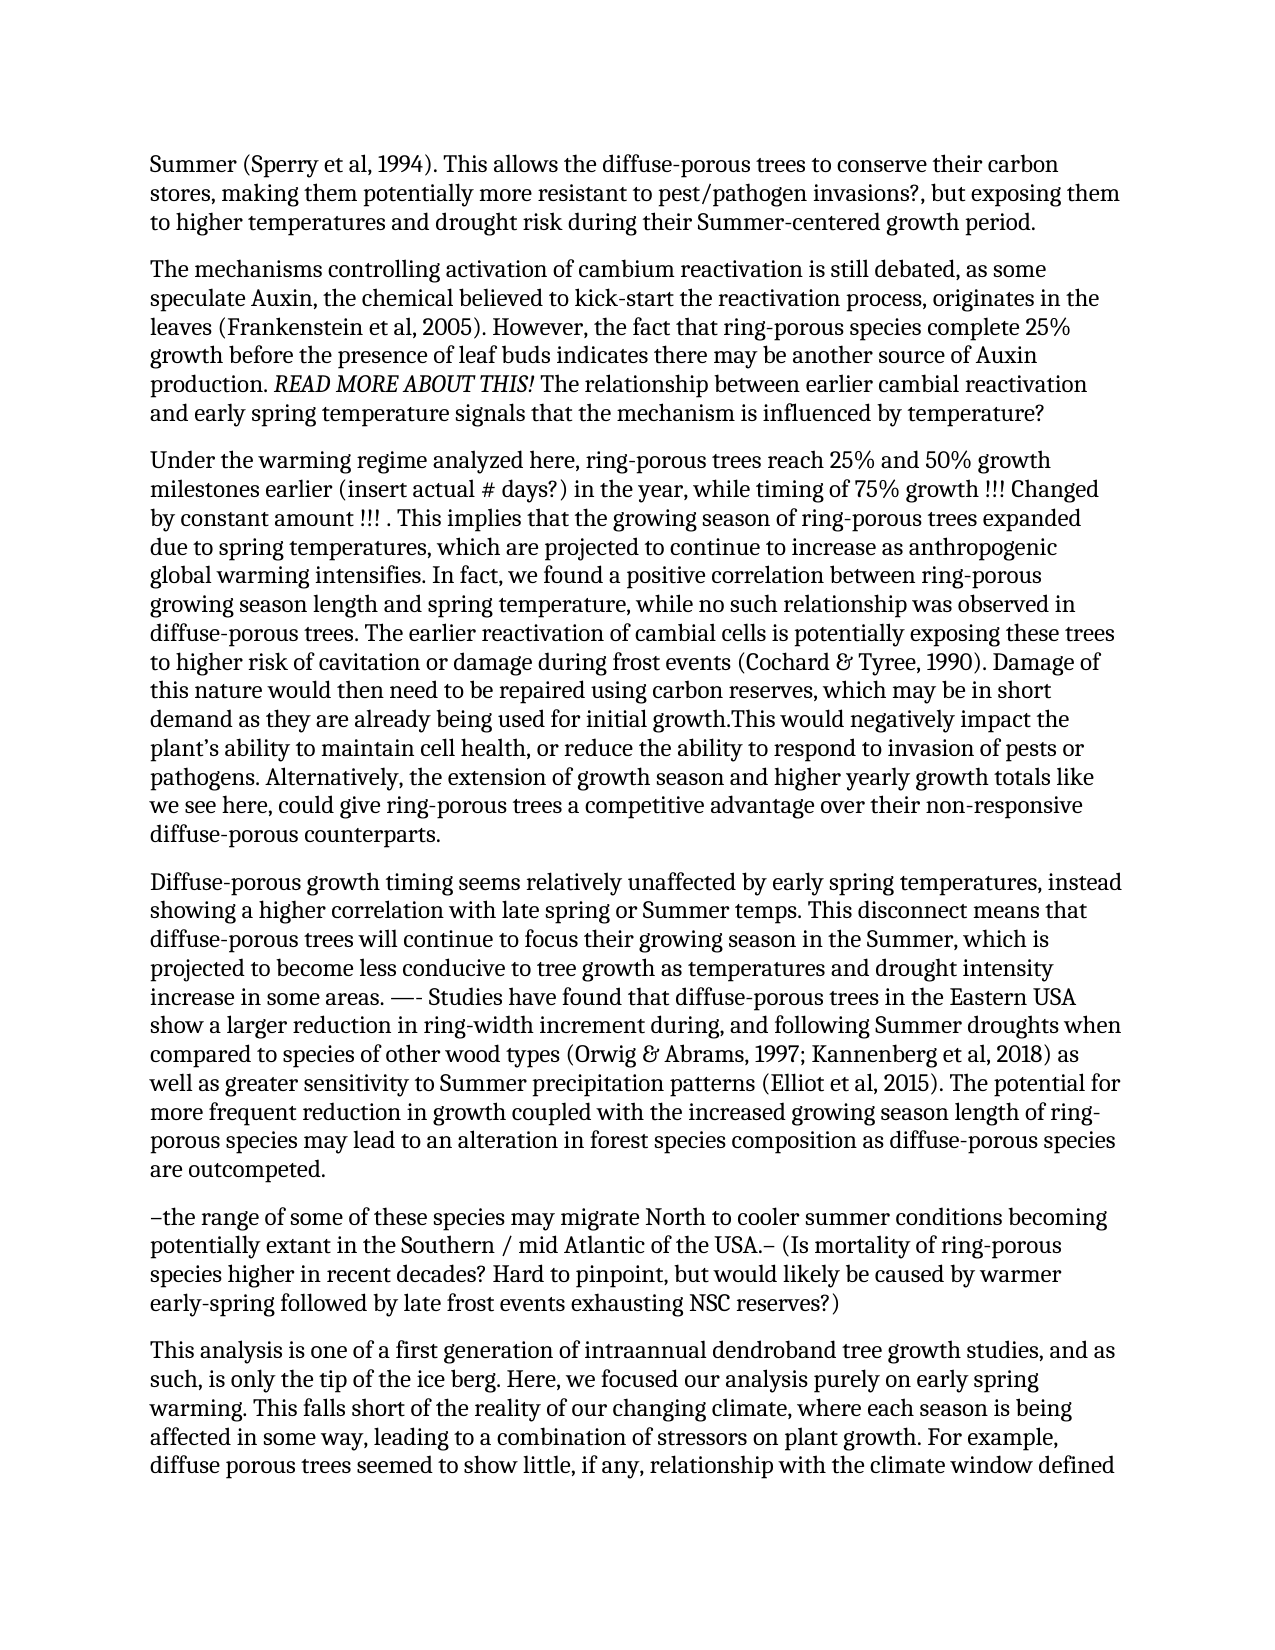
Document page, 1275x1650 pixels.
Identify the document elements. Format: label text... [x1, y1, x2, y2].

text –the range of some of these species may migrate North to cooler summer conditions becoming potentially extant in the Southern / mid Atlantic of the USA.– (Is mortality of ring-porous species higher in recent decades? Hard to pinpoint, but would likely be caused by warmer early-spring followed by late frost events exhausting NSC reserves?) [150, 1202, 1125, 1317]
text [150, 150, 1125, 236]
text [150, 1336, 1125, 1480]
text The mechanisms controlling activation of cambium reactivation is still debated, as some speculate Auxin, the chemical believed to kick-start the reactivation process, originates in the leaves (Frankenstein et al, 2005). However, the fact that ring-porous species complete 25% growth before the presence of leaf buds indicates there may be another source of Auxin production. READ MORE ABOUT THIS! The relationship between earlier cambial reactivation and early spring temperature signals that the mechanism is influenced by temperature? [150, 255, 1125, 427]
text Under the warming regime analyzed here, ring-porous trees reach 25% and 50% growth milestones earlier (insert actual # days?) in the year, while timing of 75% growth !!! Changed by constant amount !!! . This implies that the growing season of ring-porous trees expanded due to spring temperatures, which are projected to continue to increase as anthropogenic global warming intensifies. In fact, we found a positive correlation between ring-porous growing season length and spring temperature, while no such relationship was observed in diffuse-porous trees. The earlier reactivation of cambial cells is potentially exposing these trees to higher risk of cavitation or damage during frost events (Cochard & Tyree, 1990). Damage of this nature would then need to be repaired using carbon reserves, which may be in short demand as they are already being used for initial growth.This would negatively impact the plant’s ability to maintain cell health, or reduce the ability to respond to invasion of pests or pathogens. Alternatively, the extension of growth season and higher yearly growth totals like we see here, could give ring-porous trees a competitive advantage over their non-responsive diffuse-porous counterparts. [150, 446, 1125, 849]
text Diffuse-porous growth timing seems relatively unaffected by early spring temperatures, instead showing a higher correlation with late spring or Summer temps. This disconnect means that diffuse-porous trees will continue to focus their growing season in the Summer, which is projected to become less conducive to tree growth as temperatures and drought intensity increase in some areas. —- Studies have found that diffuse-porous trees in the Eastern USA show a larger reduction in ring-width increment during, and following Summer droughts when compared to species of other wood types (Orwig & Abrams, 1997; Kannenberg et al, 2018) as well as greater sensitivity to Summer precipitation patterns (Elliot et al, 2015). The potential for more frequent reduction in growth coupled with the increased growing season length of ring-porous species may lead to an alteration in forest species composition as diffuse-porous species are outcompeted. [150, 867, 1125, 1184]
